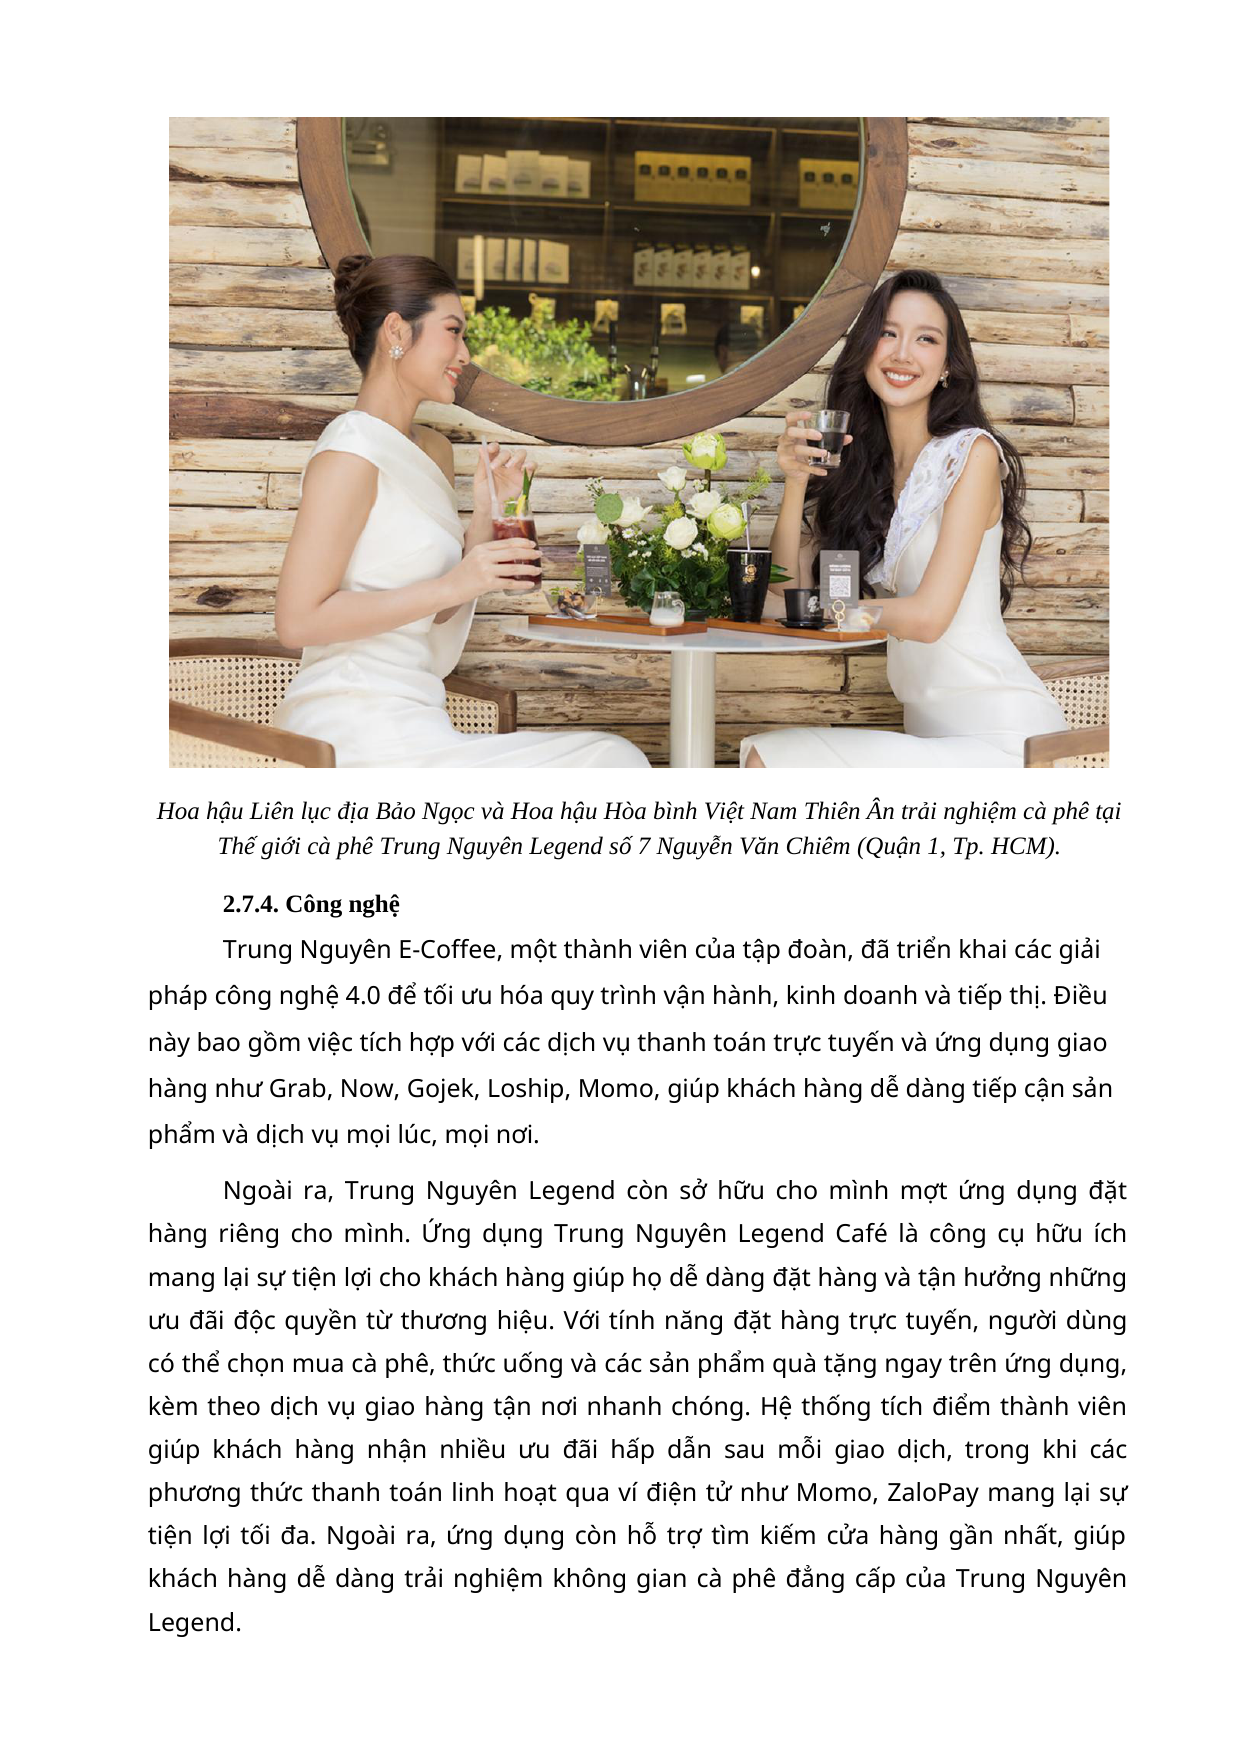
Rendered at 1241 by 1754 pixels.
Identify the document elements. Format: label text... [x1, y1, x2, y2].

text Ngoài ra, Trung Nguyên Legend còn sở hữu cho mình mợt ứng dụng đặt hàng riêng cho mình. Ứng dụng Trung Nguyên Legend Café là công cụ hữu ích mang lại sự tiện lợi cho khách hàng giúp họ dễ dàng đặt hàng và tận hưởng những ưu đãi độc quyền từ thương hiệu. Với tính năng đặt hàng trực tuyến, người dùng có thể chọn mua cà phê, thức uống và các sản phẩm quà tặng ngay trên ứng dụng, kèm theo dịch vụ giao hàng tận nơi nhanh chóng. Hệ thống tích điểm thành viên giúp khách hàng nhận nhiều ưu đãi hấp dẫn sau mỗi giao dịch, trong khi các phương thức thanh toán linh hoạt qua ví điện tử như Momo, ZaloPay mang lại sự tiện lợi tối đa. Ngoài ra, ứng dụng còn hỗ trợ tìm kiếm cửa hàng gần nhất, giúp khách hàng dễ dàng trải nghiệm không gian cà phê đẳng cấp của Trung Nguyên Legend. [148, 1165, 1129, 1639]
picture [169, 117, 1110, 768]
text Hoa hậu Liên lục địa Bảo Ngọc và Hoa hậu Hòa bình Việt Nam Thiên Ân trải nghiệm cà phê tại Thế giới cà phê Trung Nguyên Legend số 7 Nguyễn Văn Chiêm (Quận 1, Tp. HCM). [148, 796, 1131, 859]
text 2.7.4. Công nghệ Trung Nguyên E-Coffee, một thành viên của tập đoàn, đã triển khai các giải pháp công nghệ 4.0 để tối ưu hóa quy trình vận hành, kinh doanh và tiếp thị. Điều này bao gồm việc tích hợp với các dịch vụ thanh toán trực tuyến và ứng dụng giao hàng như Grab, Now, Gojek, Loship, Momo, giúp khách hàng dễ dàng tiếp cận sản phẩm và dịch vụ mọi lúc, mọi nơi. [148, 875, 1131, 1153]
